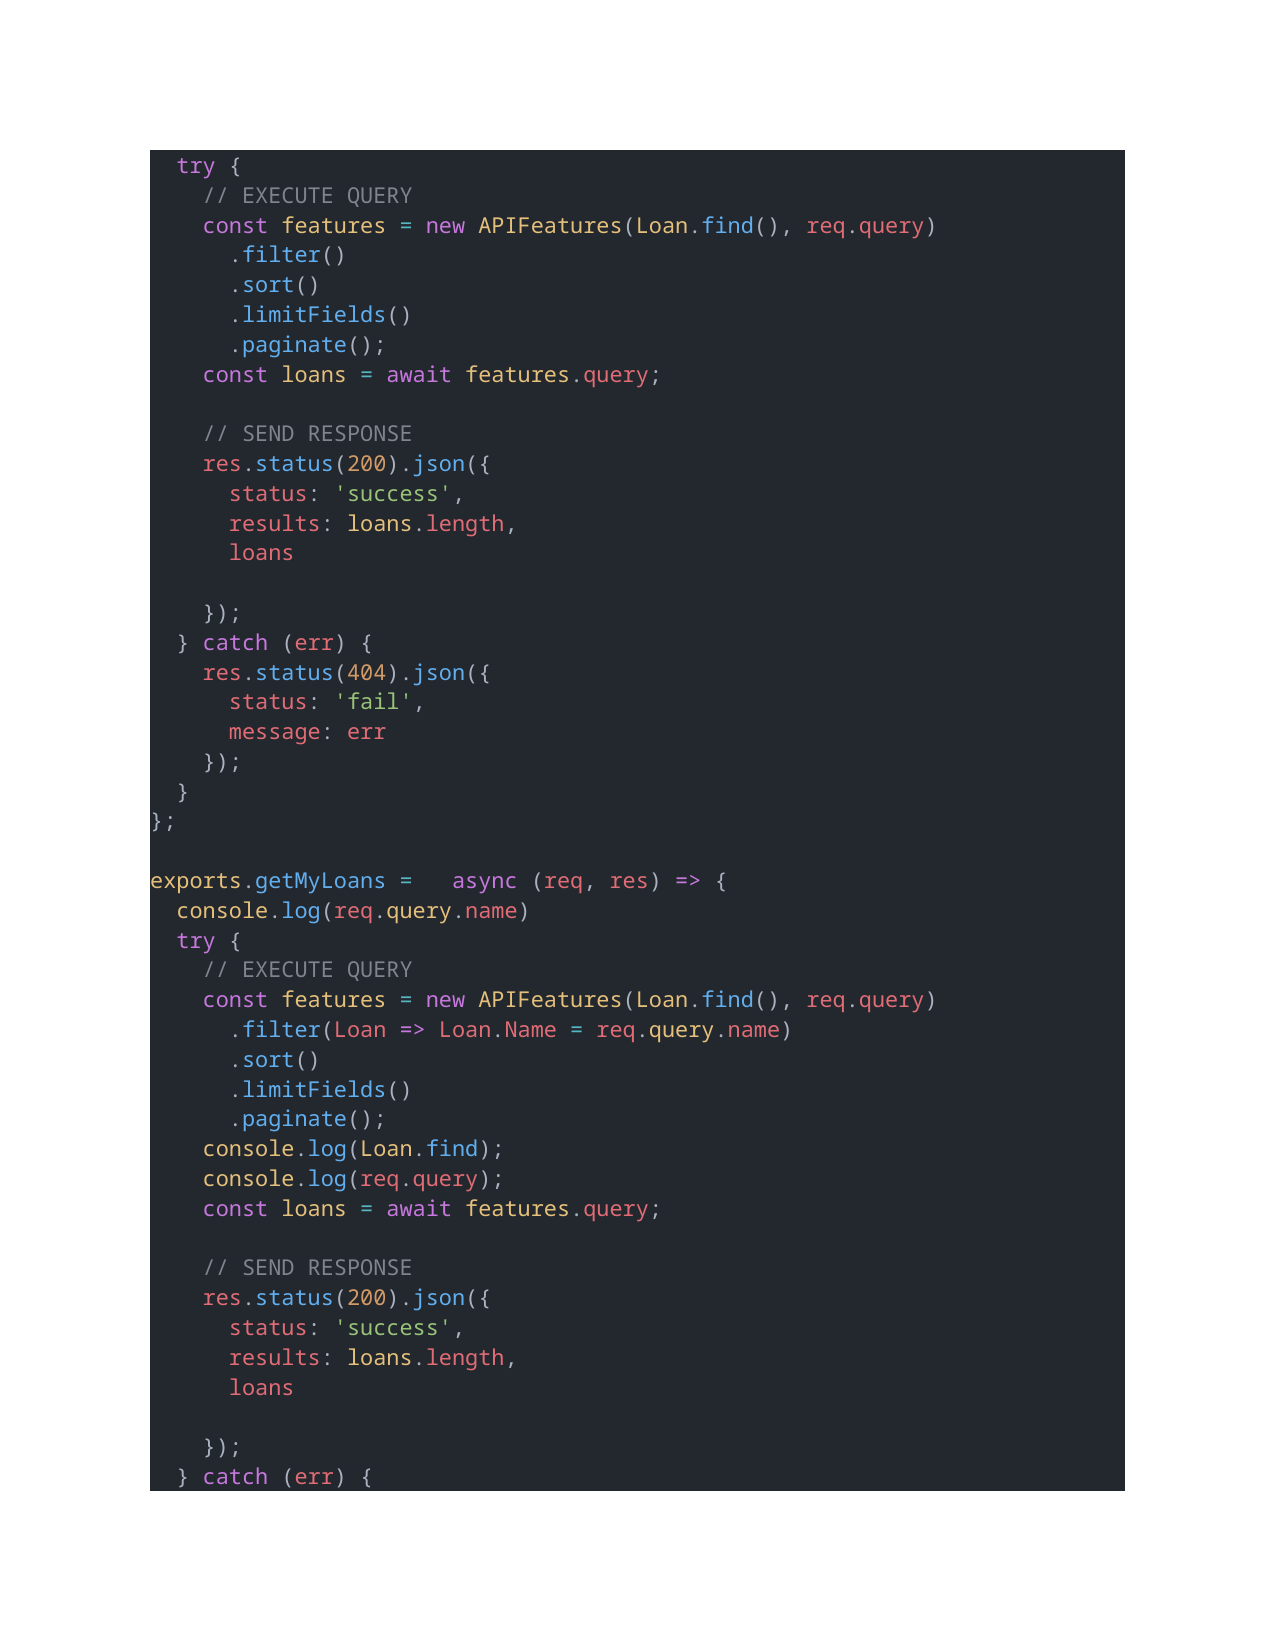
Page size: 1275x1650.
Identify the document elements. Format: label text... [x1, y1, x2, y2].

text .limitFields() [150, 299, 1125, 329]
text }); [150, 1431, 1125, 1461]
text try { [150, 924, 1125, 954]
text status: 'success', [150, 478, 1125, 507]
text console.log(req.query.name) [150, 895, 1125, 924]
text res.status(404).json({ [150, 656, 1125, 686]
text // EXECUTE QUERY [150, 180, 1125, 209]
text loans [150, 1371, 1125, 1401]
text results: loans.length, [150, 507, 1125, 537]
text res.status(200).json({ [150, 448, 1125, 478]
text .sort() [150, 269, 1125, 299]
text } [150, 776, 1125, 805]
text message: err [150, 716, 1125, 746]
text // EXECUTE QUERY [150, 954, 1125, 984]
text .paginate(); [150, 1103, 1125, 1133]
text res.status(200).json({ [150, 1282, 1125, 1312]
text // SEND RESPONSE [150, 1252, 1125, 1282]
text }); [150, 597, 1125, 627]
text console.log(req.query); [150, 1163, 1125, 1193]
text exports.getMyLoans = async (req, res) => { [150, 865, 1125, 895]
text .paginate(); [150, 329, 1125, 358]
text const features = new APIFeatures(Loan.find(), req.query) [150, 984, 1125, 1014]
text .limitFields() [150, 1073, 1125, 1103]
text const loans = await features.query; [150, 358, 1125, 388]
text .filter(Loan => Loan.Name = req.query.name) [150, 1014, 1125, 1044]
text } catch (err) { [150, 1461, 1125, 1491]
text .filter() [150, 239, 1125, 269]
text } catch (err) { [150, 627, 1125, 656]
text loans [150, 537, 1125, 567]
text .sort() [150, 1044, 1125, 1073]
text status: 'success', [150, 1312, 1125, 1342]
text status: 'fail', [150, 686, 1125, 716]
text const features = new APIFeatures(Loan.find(), req.query) [150, 209, 1125, 239]
text }); [150, 746, 1125, 776]
text // SEND RESPONSE [150, 418, 1125, 448]
text console.log(Loan.find); [150, 1133, 1125, 1163]
text try { [150, 150, 1125, 180]
text const loans = await features.query; [150, 1193, 1125, 1222]
text results: loans.length, [150, 1342, 1125, 1371]
text }; [150, 805, 1125, 835]
